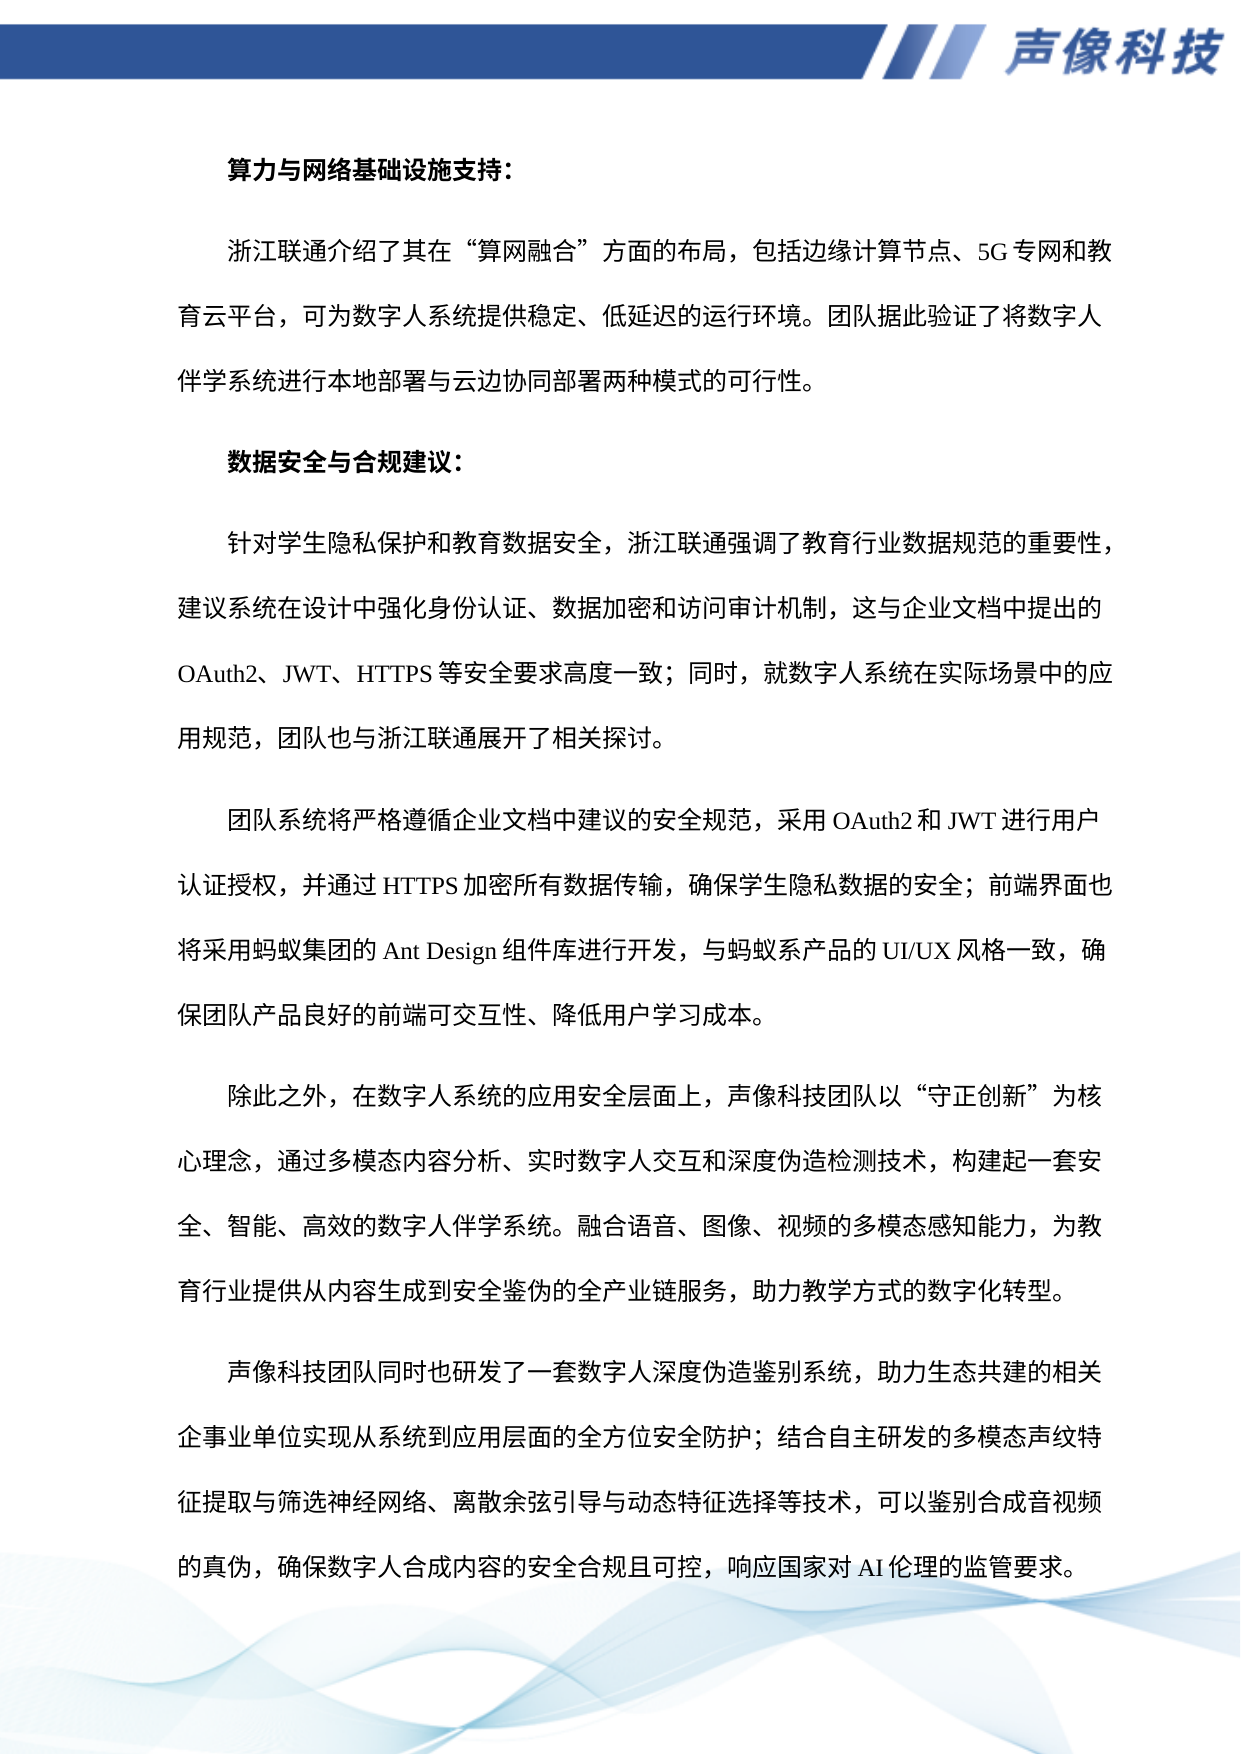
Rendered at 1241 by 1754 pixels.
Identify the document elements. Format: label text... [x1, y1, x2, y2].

text 算力与网络基础设施支持： [177, 136, 1122, 201]
text 声像科技团队同时也研发了一套数字人深度伪造鉴别系统，助力生态共建的相关企事业单位实现从系统到应用层面的全方位安全防护；结合自主研发的多模态声纹特征提取与筛选神经网络、离散余弦引导与动态特征选择等技术，可以鉴别合成音视频的真伪，确保数字人合成内容的安全合规且可控，响应国家对AI伦理的监管要求。 [177, 1338, 1122, 1598]
text 针对学生隐私保护和教育数据安全，浙江联通强调了教育行业数据规范的重要性，建议系统在设计中强化身份认证、数据加密和访问审计机制，这与企业文档中提出的OAuth2、JWT、HTTPS等安全要求高度一致；同时，就数字人系统在实际场景中的应用规范，团队也与浙江联通展开了相关探讨。 [177, 509, 1122, 769]
text 除此之外，在数字人系统的应用安全层面上，声像科技团队以“守正创新”为核心理念，通过多模态内容分析、实时数字人交互和深度伪造检测技术，构建起一套安全、智能、高效的数字人伴学系统。融合语音、图像、视频的多模态感知能力，为教育行业提供从内容生成到安全鉴伪的全产业链服务，助力教学方式的数字化转型。 [177, 1062, 1122, 1322]
text 数据安全与合规建议： [177, 428, 1122, 493]
text 团队系统将严格遵循企业文档中建议的安全规范，采用OAuth2和JWT进行用户认证授权，并通过HTTPS加密所有数据传输，确保学生隐私数据的安全；前端界面也将采用蚂蚁集团的Ant Design组件库进行开发，与蚂蚁系产品的UI/UX风格一致，确保团队产品良好的前端可交互性、降低用户学习成本。 [177, 786, 1122, 1046]
picture [0, 0, 1241, 1754]
text 浙江联通介绍了其在“算网融合”方面的布局，包括边缘计算节点、5G专网和教育云平台，可为数字人系统提供稳定、低延迟的运行环境。团队据此验证了将数字人伴学系统进行本地部署与云边协同部署两种模式的可行性。 [177, 217, 1122, 412]
